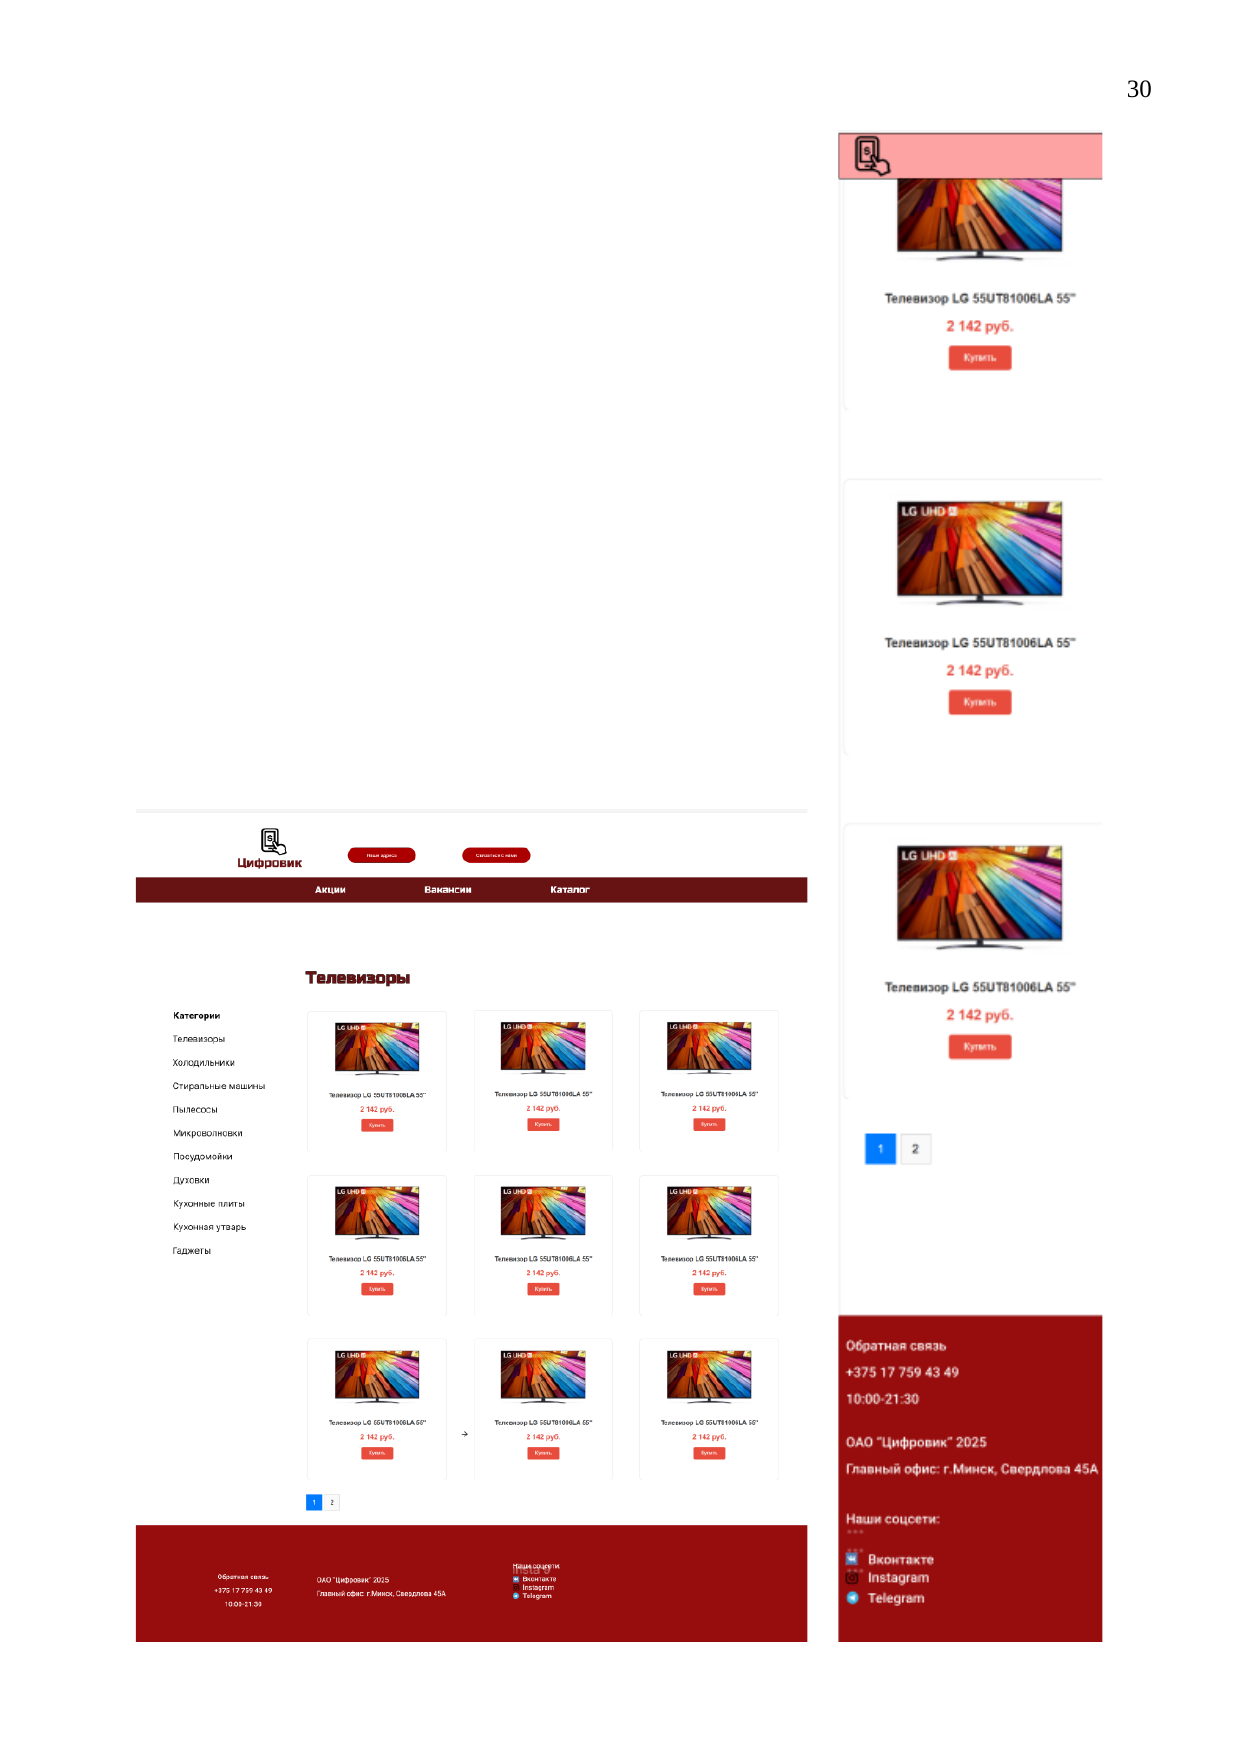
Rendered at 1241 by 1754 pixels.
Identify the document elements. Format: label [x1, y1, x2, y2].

picture [838, 130, 1103, 1642]
picture [135, 809, 808, 1642]
